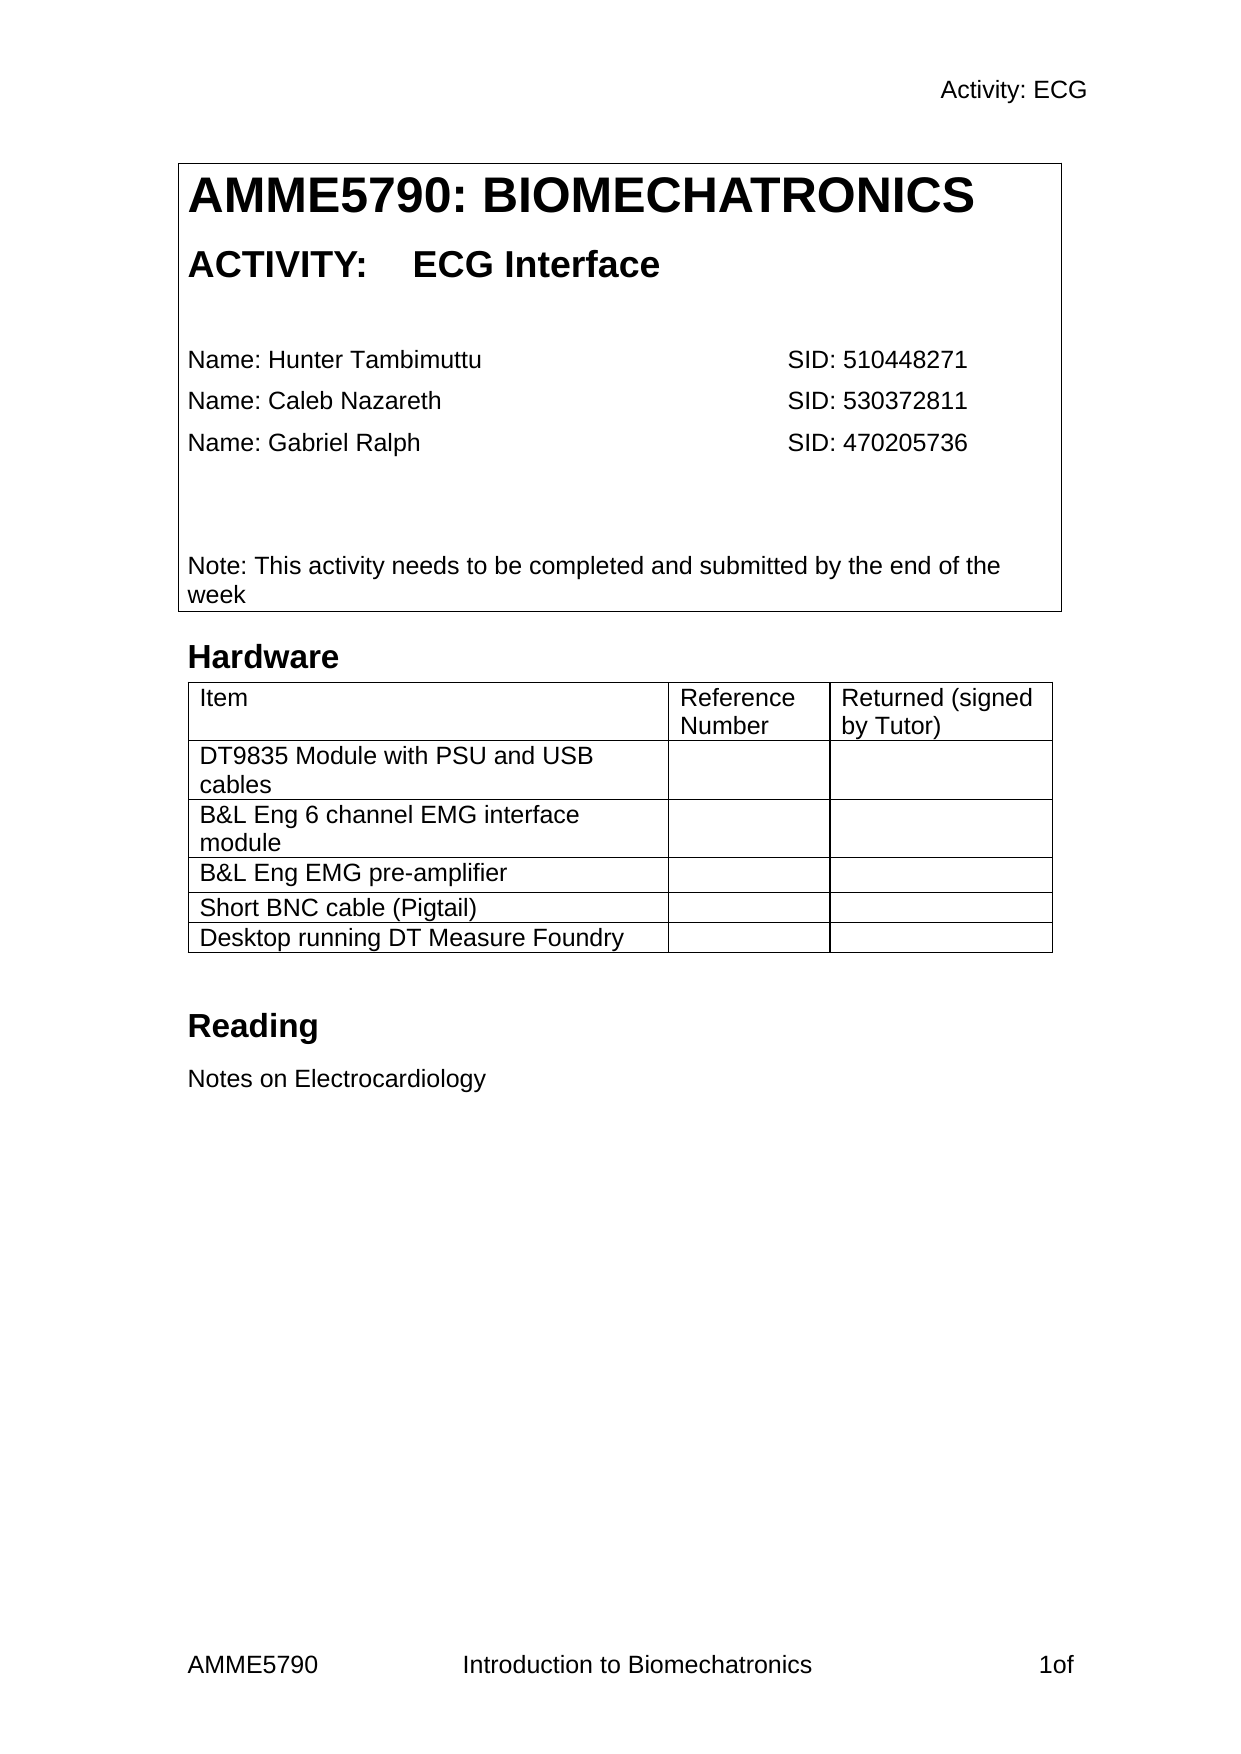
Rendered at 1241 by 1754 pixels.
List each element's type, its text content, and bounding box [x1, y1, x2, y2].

table_cell [669, 800, 829, 857]
table_header Returned (signed by Tutor) [831, 683, 1052, 740]
table_cell Desktop running DT Measure Foundry [189, 923, 668, 952]
table_cell [831, 893, 1052, 922]
table_cell [669, 741, 829, 799]
text Name: Caleb Nazareth SID: 530372811 [179, 383, 1061, 415]
table_cell Short BNC cable (Pigtail) [189, 893, 668, 922]
table_cell [831, 741, 1052, 799]
text Name: Hunter Tambimuttu SID: 510448271 [179, 342, 1061, 374]
text Note: This activity needs to be completed and submitted by the end of the week [179, 548, 1061, 611]
table_cell B&L Eng 6 channel EMG interface module [189, 800, 668, 857]
subtitle AMME5790: BIOMECHATRONICS [179, 164, 1061, 223]
table_cell [669, 893, 829, 922]
table_header Reference Number [669, 683, 829, 740]
table_cell DT9835 Module with PSU and USB cables [189, 741, 668, 799]
table_cell [831, 858, 1052, 892]
text Name: Gabriel Ralph SID: 470205736 [179, 424, 1061, 456]
table_cell [831, 923, 1052, 952]
table_cell [669, 858, 829, 892]
subtitle ACTIVITY: ECG Interface [179, 239, 1061, 285]
table_header Item [189, 683, 668, 740]
table_cell B&L Eng EMG pre-amplifier [189, 858, 668, 892]
subtitle Reading [187, 1007, 1053, 1045]
table_cell [831, 800, 1052, 857]
table_cell [669, 923, 829, 952]
subtitle Hardware [187, 637, 1053, 675]
text Notes on Electrocardiology [187, 1064, 1053, 1092]
